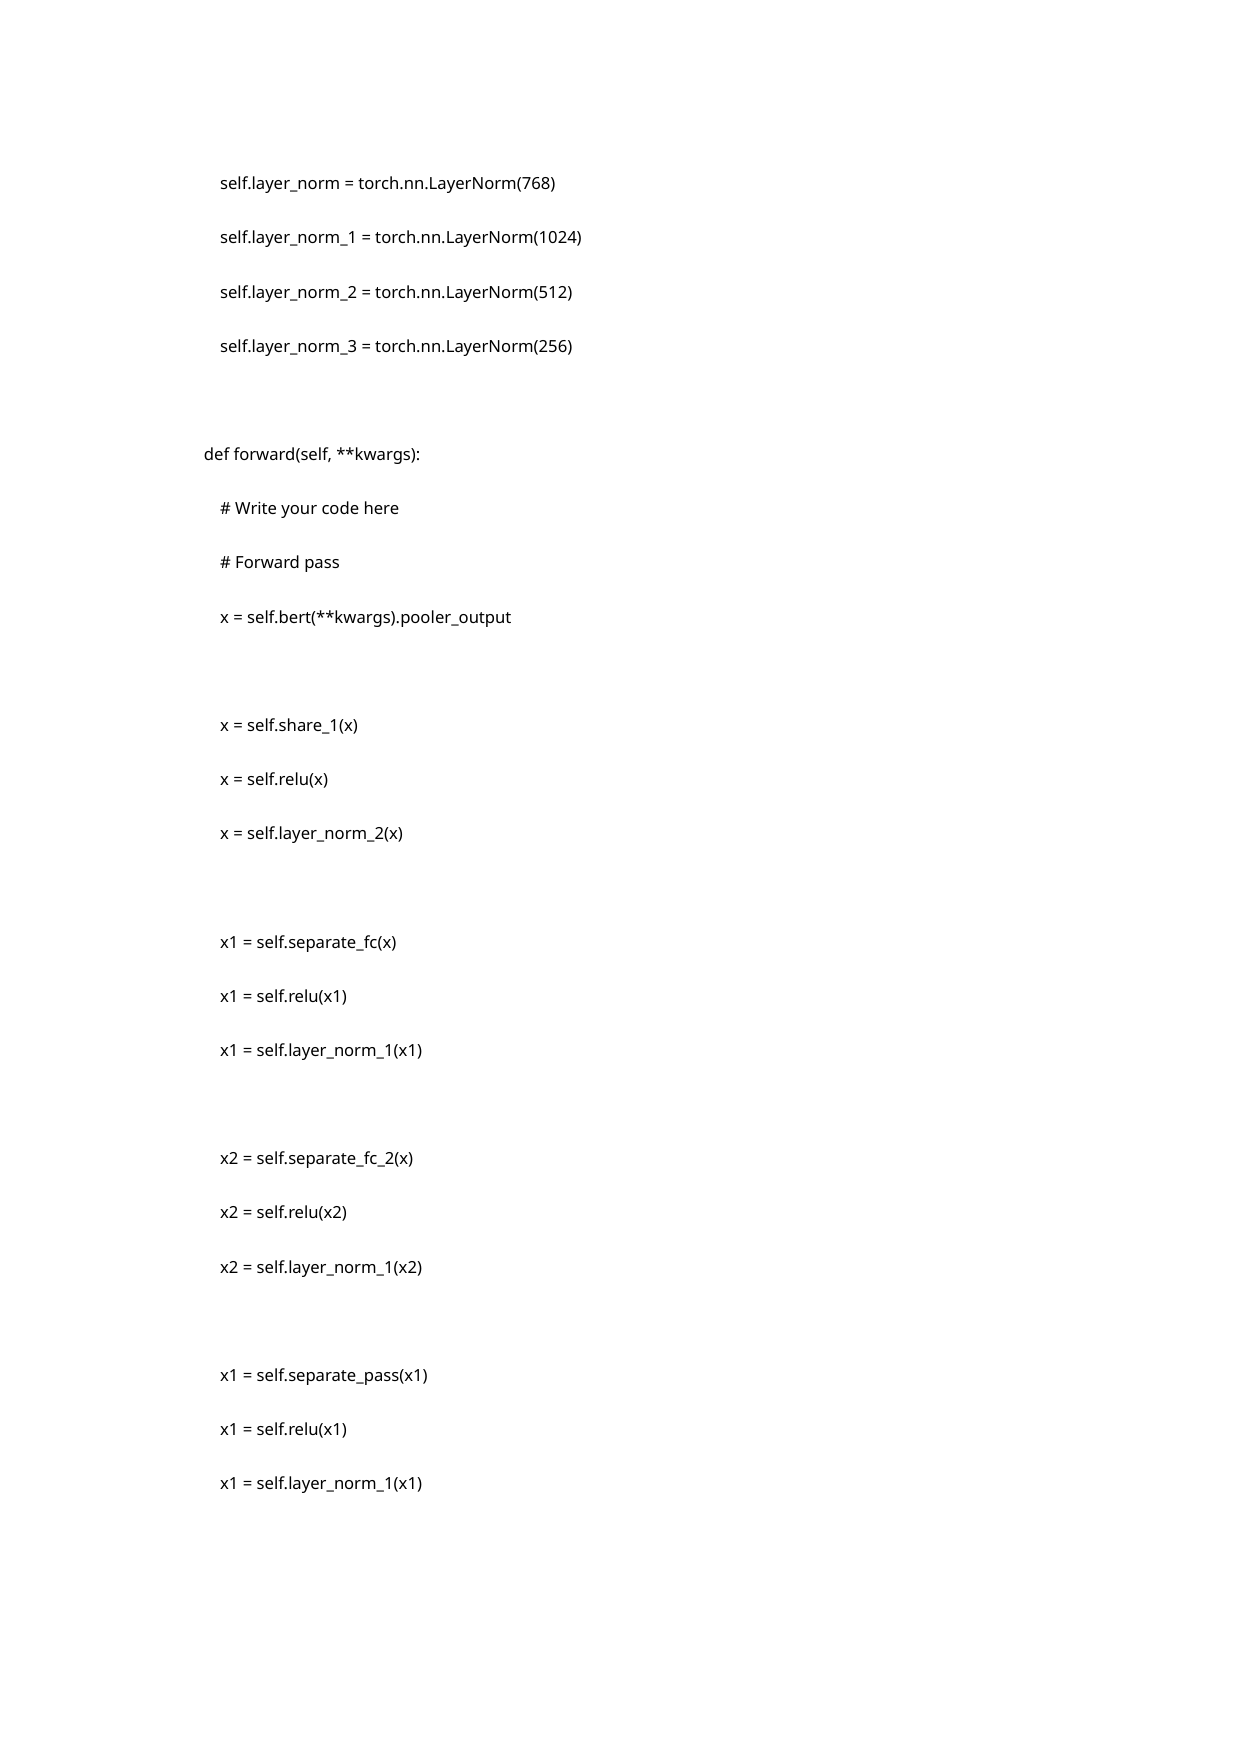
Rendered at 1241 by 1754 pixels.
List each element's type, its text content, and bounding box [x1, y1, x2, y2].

text x1 = self.relu(x1) [187, 977, 1053, 1014]
text x = self.bert(**kwargs).pooler_output [187, 598, 1053, 635]
text x2 = self.layer_norm_1(x2) [187, 1248, 1053, 1285]
text x1 = self.separate_fc(x) [187, 923, 1053, 960]
text self.layer_norm = torch.nn.LayerNorm(768) [187, 164, 1053, 202]
text x1 = self.layer_norm_1(x1) [187, 1464, 1053, 1502]
text x2 = self.relu(x2) [187, 1194, 1053, 1231]
text x = self.share_1(x) [187, 706, 1053, 744]
text x2 = self.separate_fc_2(x) [187, 1139, 1053, 1177]
text x = self.layer_norm_2(x) [187, 814, 1053, 852]
text x = self.relu(x) [187, 760, 1053, 798]
text x1 = self.relu(x1) [187, 1410, 1053, 1448]
text self.layer_norm_1 = torch.nn.LayerNorm(1024) [187, 219, 1053, 256]
text def forward(self, **kwargs): [187, 435, 1053, 473]
text # Forward pass [187, 544, 1053, 581]
text self.layer_norm_3 = torch.nn.LayerNorm(256) [187, 327, 1053, 364]
text self.layer_norm_2 = torch.nn.LayerNorm(512) [187, 273, 1053, 310]
text x1 = self.separate_pass(x1) [187, 1356, 1053, 1394]
text # Write your code here [187, 489, 1053, 527]
text x1 = self.layer_norm_1(x1) [187, 1031, 1053, 1069]
